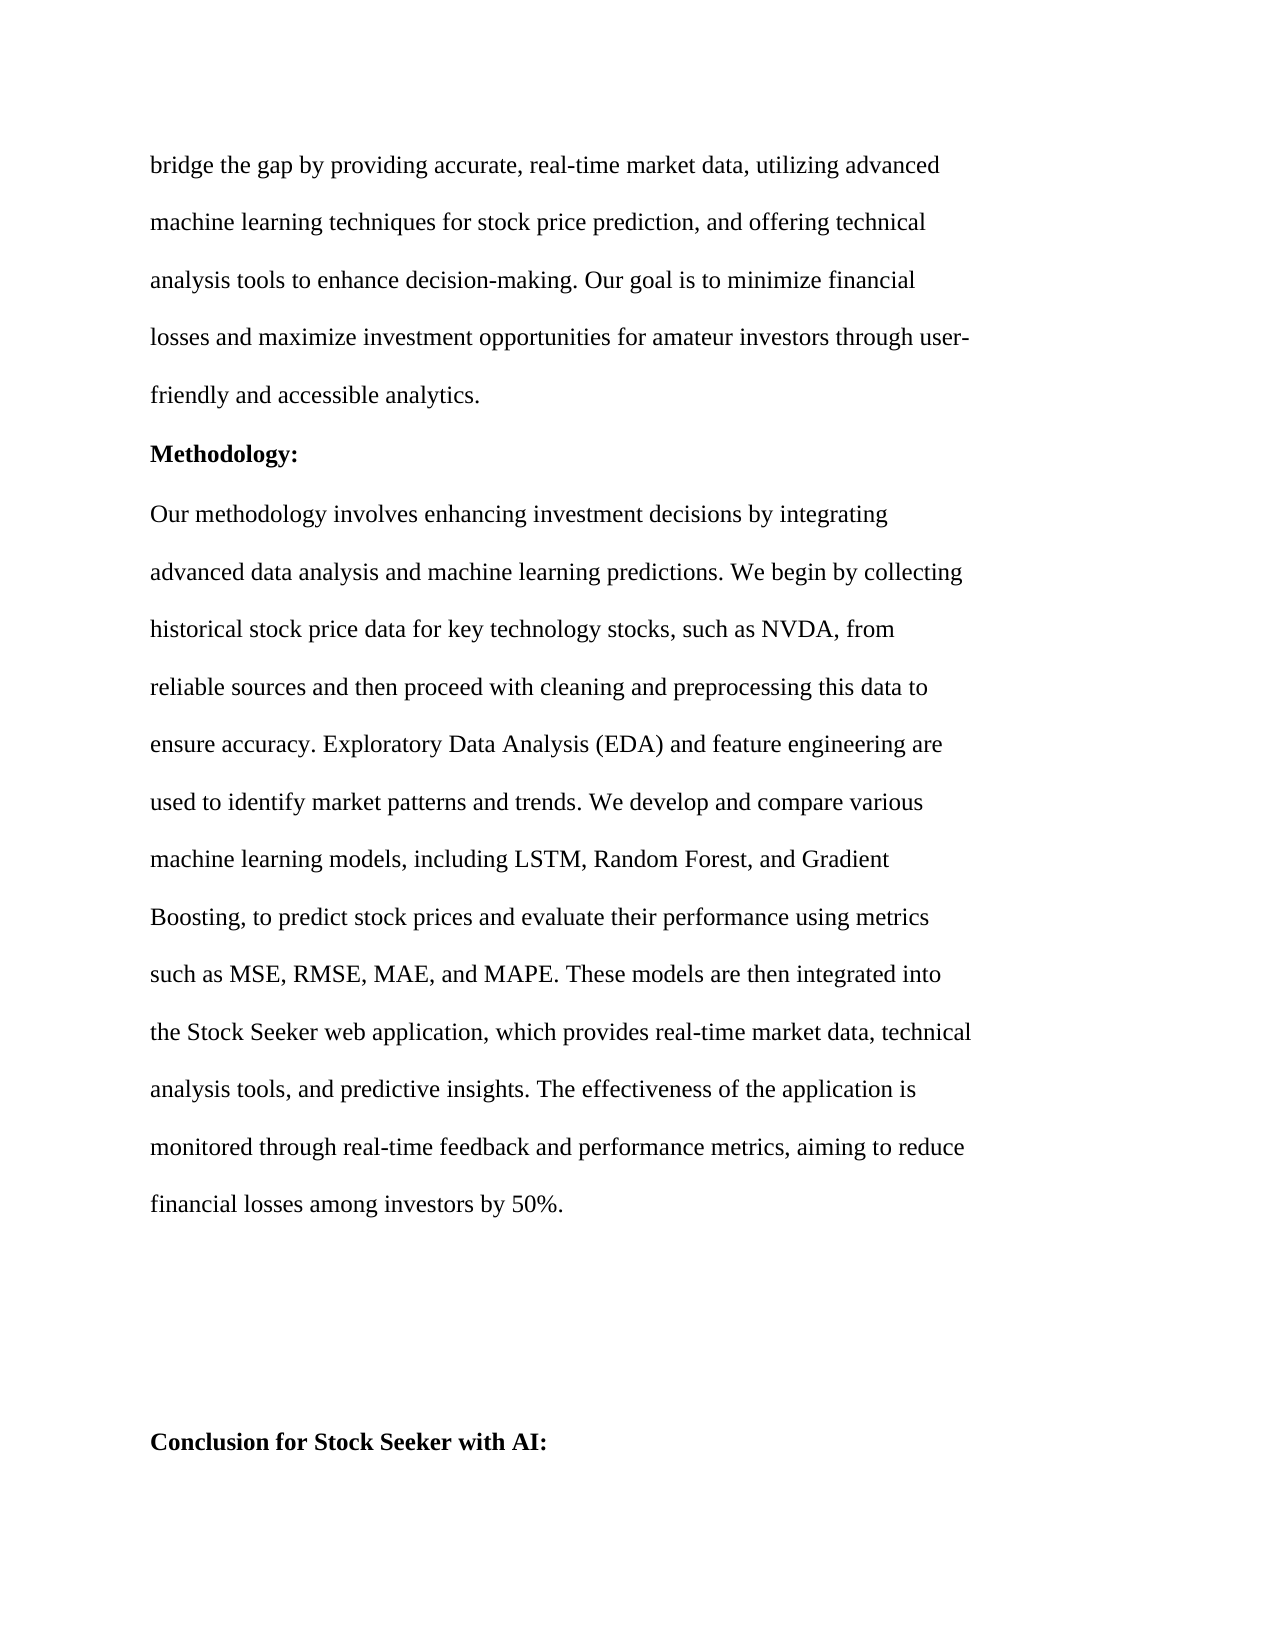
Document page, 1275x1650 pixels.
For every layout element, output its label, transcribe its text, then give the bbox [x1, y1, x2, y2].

text Our methodology involves enhancing investment decisions by integrating advanced data analysis and machine learning predictions. We begin by collecting historical stock price data for key technology stocks, such as NVDA, from reliable sources and then proceed with cleaning and preprocessing this data to ensure accuracy. Exploratory Data Analysis (EDA) and feature engineering are used to identify market patterns and trends. We develop and compare various machine learning models, including LSTM, Random Forest, and Gradient Boosting, to predict stock prices and evaluate their performance using metrics such as MSE, RMSE, MAE, and MAPE. These models are then integrated into the Stock Seeker web application, which provides real-time market data, technical analysis tools, and predictive insights. The effectiveness of the application is monitored through real-time feedback and performance metrics, aiming to reduce financial losses among investors by 50%. [150, 499, 975, 1218]
text Conclusion for Stock Seeker with AI: [150, 1427, 975, 1456]
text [150, 150, 975, 409]
text Methodology: [150, 439, 975, 468]
